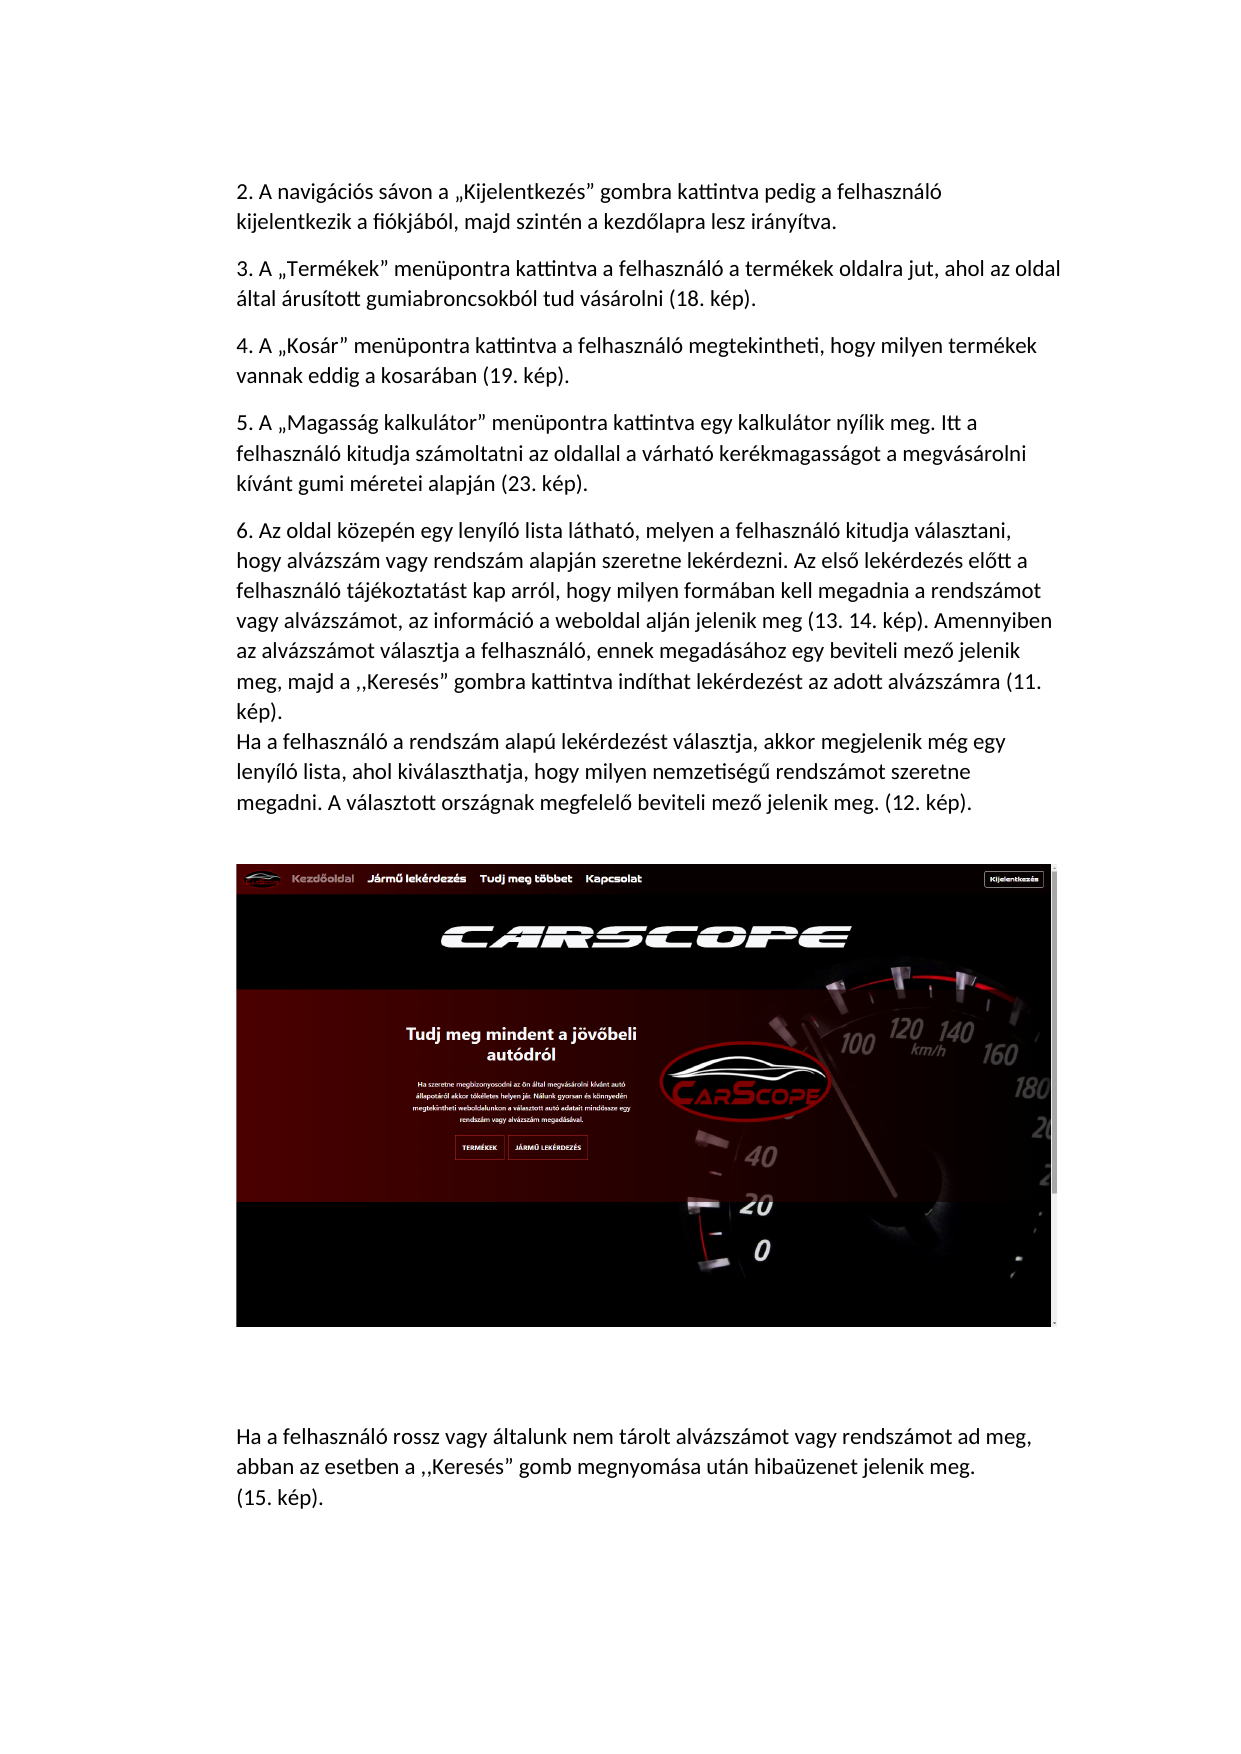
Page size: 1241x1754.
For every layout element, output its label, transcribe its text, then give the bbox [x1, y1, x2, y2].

picture [236, 864, 1058, 1327]
text 5. A „Magasság kalkulátor” menüpontra kattintva egy kalkulátor nyílik meg. Itt a felhasználó kitudja számoltatni az oldallal a várható kerékmagasságot a megvásárolni kívánt gumi méretei alapján (23. kép). [236, 408, 1063, 497]
text 2. A navigációs sávon a „Kijelentkezés” gombra kattintva pedig a felhasználó kijelentkezik a fiókjából, majd szintén a kezdőlapra lesz irányítva. [236, 177, 1063, 235]
text 3. A „Termékek” menüpontra kattintva a felhasználó a termékek oldalra jut, ahol az oldal által árusított gumiabroncsokból tud vásárolni (18. kép). [236, 254, 1063, 312]
text 6. Az oldal közepén egy lenyíló lista látható, melyen a felhasználó kitudja választani, hogy alvázszám vagy rendszám alapján szeretne lekérdezni. Az első lekérdezés előtt a felhasználó tájékoztatást kap arról, hogy milyen formában kell megadnia a rendszámot vagy alvázszámot, az információ a weboldal alján jelenik meg (13. 14. kép). Amennyiben az alvázszámot választja a felhasználó, ennek megadásához egy beviteli mező jelenik meg, majd a ,,Keresés” gombra kattintva indíthat lekérdezést az adott alvázszámra (11. kép). Ha a felhasználó a rendszám alapú lekérdezést választja, akkor megjelenik még egy lenyíló lista, ahol kiválaszthatja, hogy milyen nemzetiségű rendszámot szeretne megadni. A választott országnak megfelelő beviteli mező jelenik meg. (12. kép). [236, 516, 1063, 846]
text 4. A „Kosár” menüpontra kattintva a felhasználó megtekintheti, hogy milyen termékek vannak eddig a kosarában (19. kép). [236, 331, 1063, 389]
text Ha a felhasználó rossz vagy általunk nem tárolt alvázszámot vagy rendszámot ad meg, abban az esetben a ,,Keresés” gomb megnyomása után hibaüzenet jelenik meg. (15. kép). [236, 1392, 1063, 1511]
